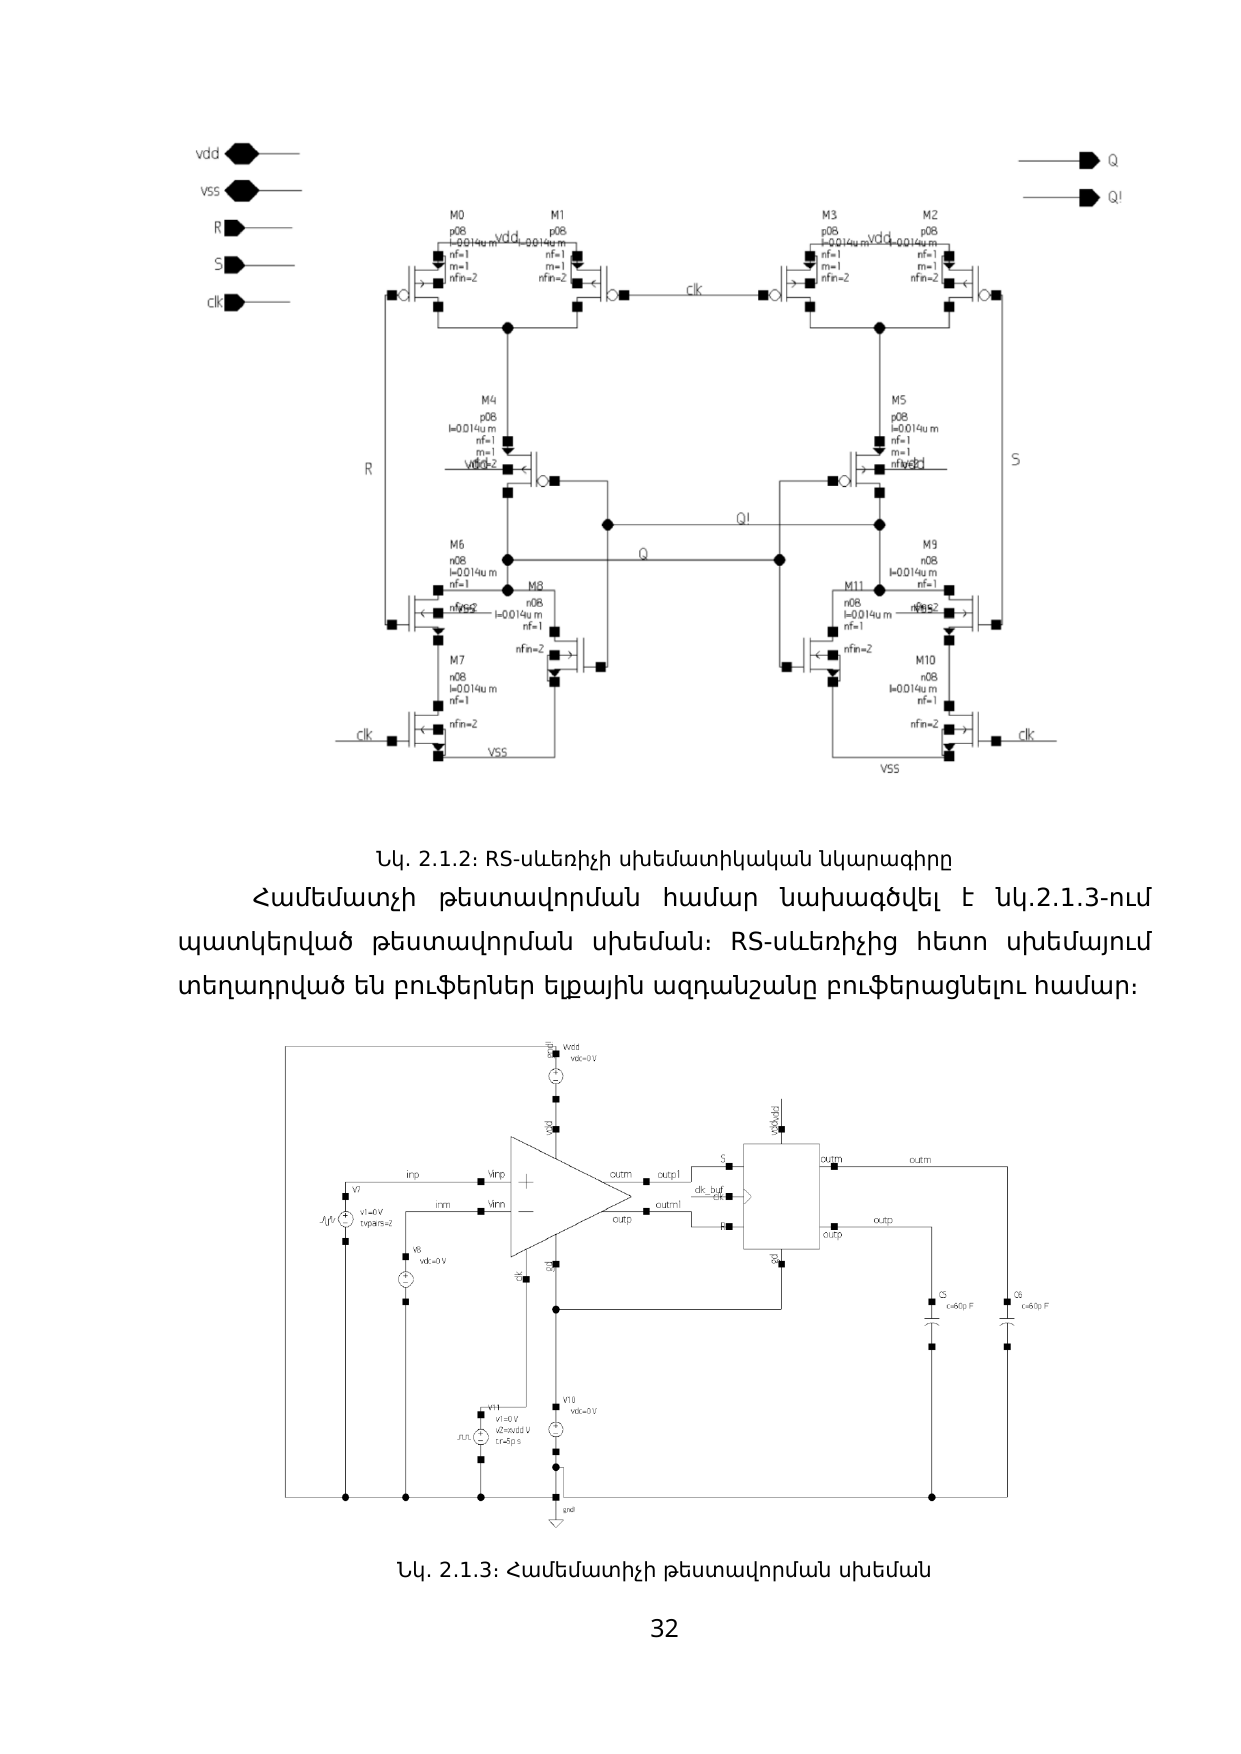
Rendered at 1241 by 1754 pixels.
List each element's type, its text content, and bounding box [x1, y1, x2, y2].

picture [267, 1034, 1062, 1532]
text Համեմատչի թեստավորման համար նախագծվել է նկ․2.1․3-ում պատկերված թեստավորման սխեման։ RS-սևեռիչից հետո սխեմայում տեղադրված են բուֆերներ ելքային ազդանշանը բուֆերացնելու համար։ [177, 884, 1152, 1000]
picture [171, 118, 1146, 789]
text Նկ․ 2․1.2։ RS-սևեռիչի սխեմատիկական նկարագիրը [177, 847, 1152, 872]
